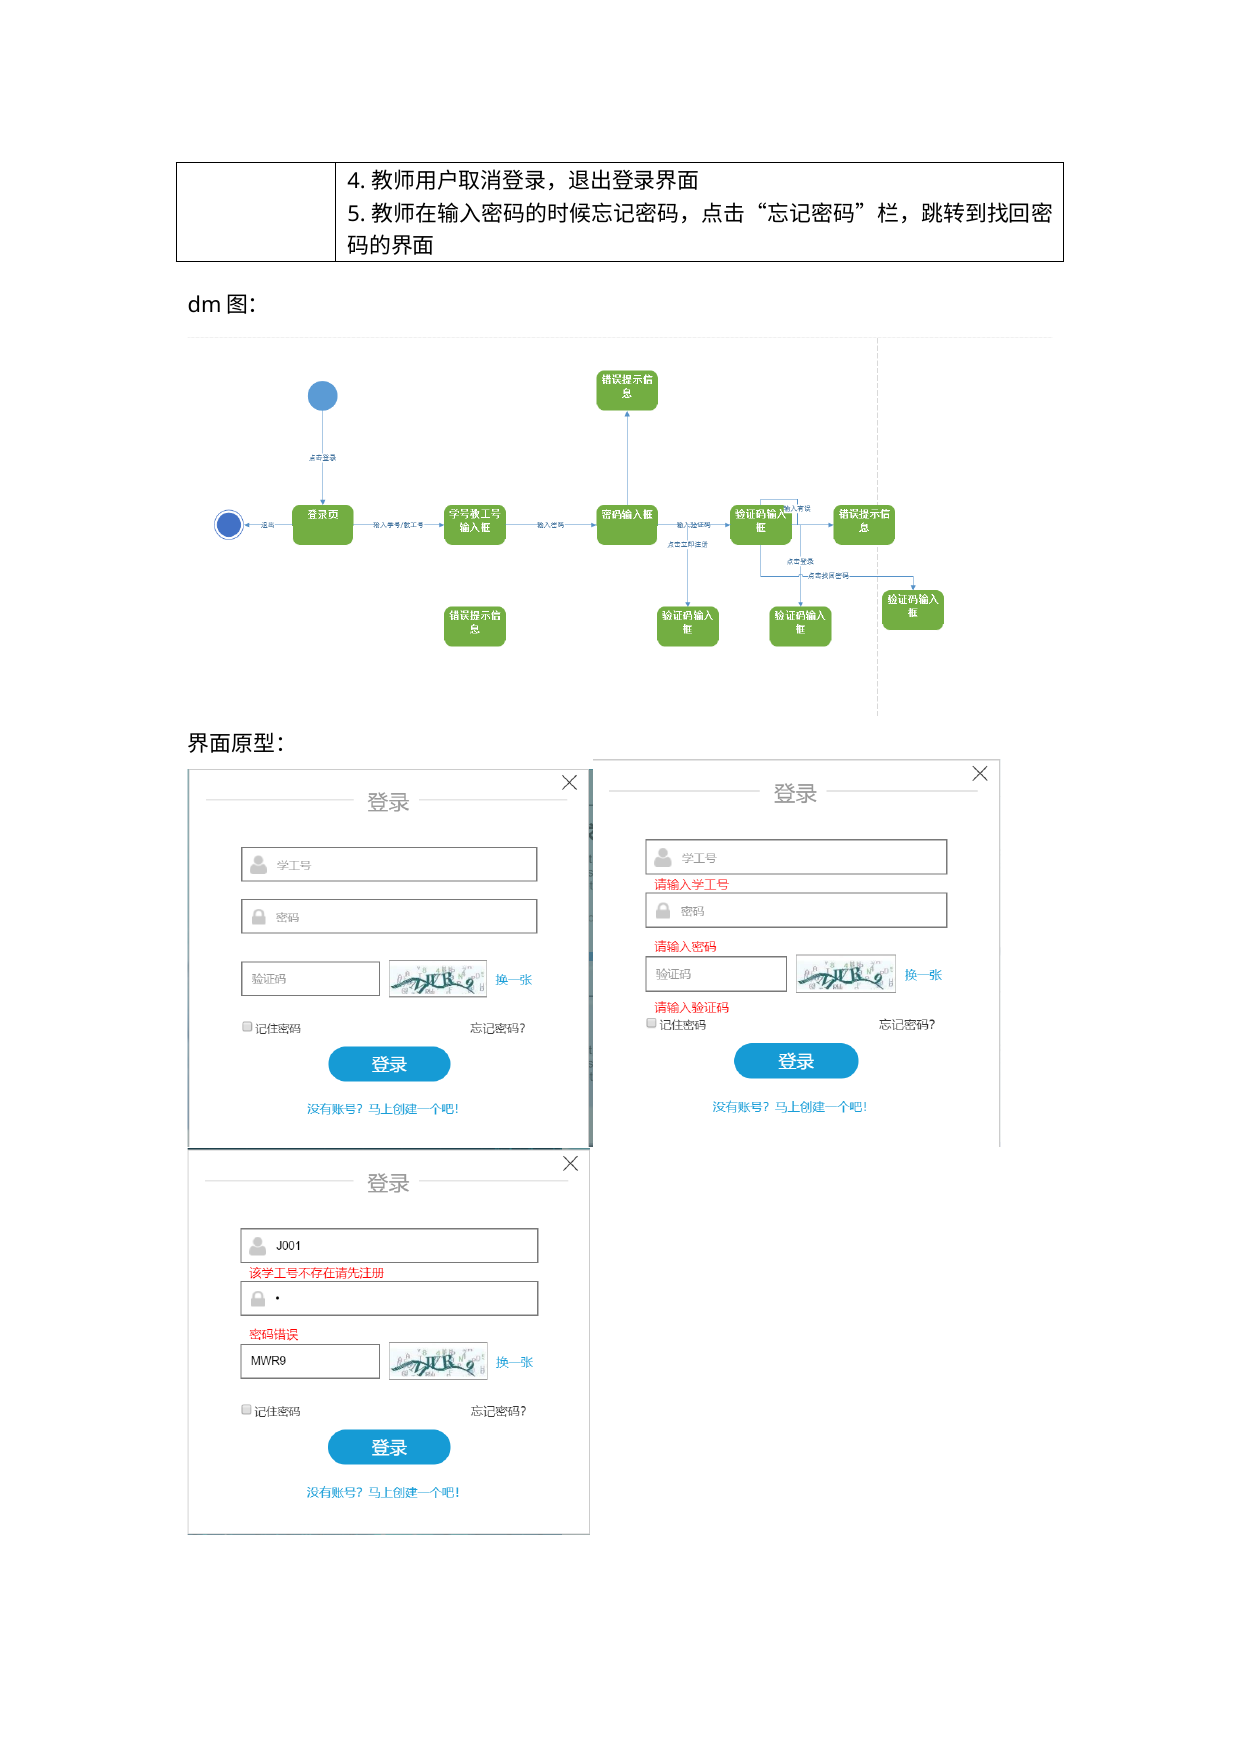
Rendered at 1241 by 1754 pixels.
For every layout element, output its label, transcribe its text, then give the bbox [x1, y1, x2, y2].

picture [187, 759, 1001, 1147]
text 界面原型： [187, 726, 1053, 758]
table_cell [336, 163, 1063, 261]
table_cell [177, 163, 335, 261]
picture [187, 335, 1053, 718]
subtitle dm图： [187, 287, 1053, 319]
picture [187, 1148, 590, 1535]
